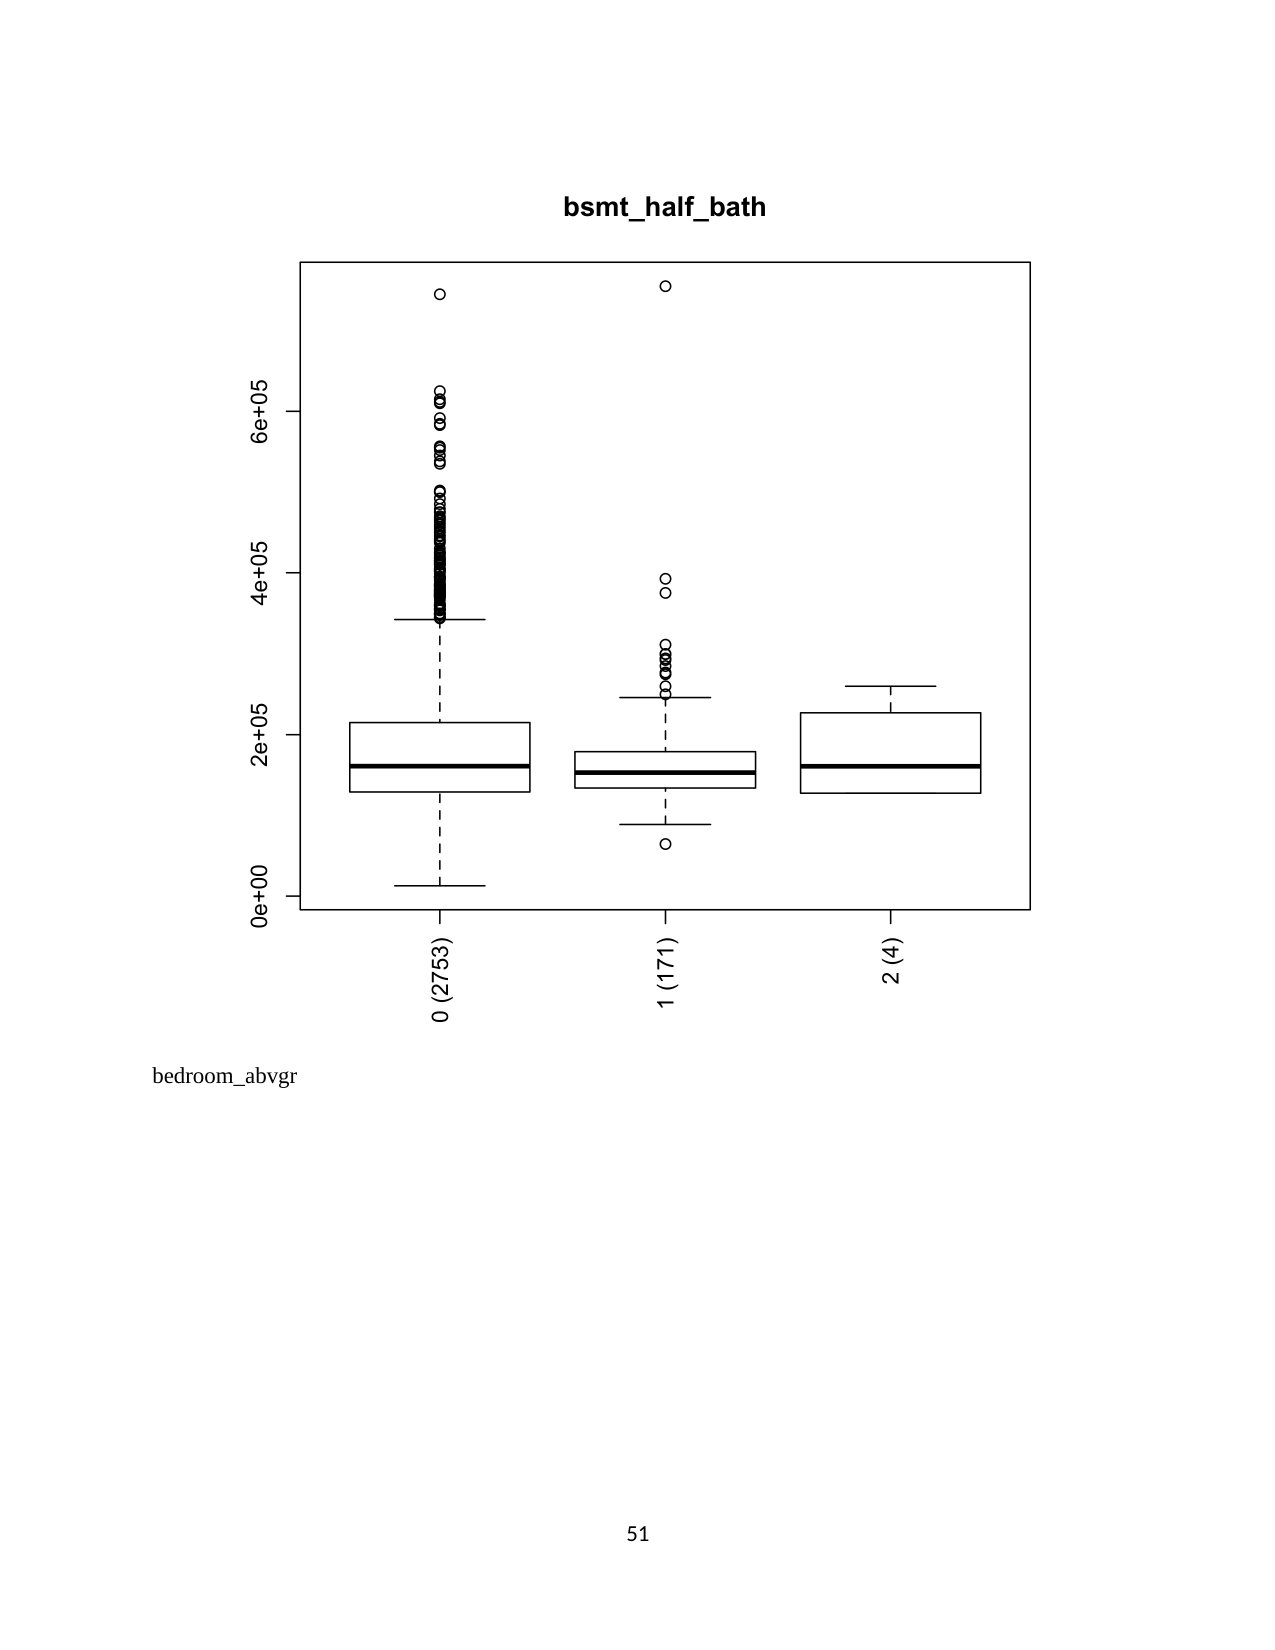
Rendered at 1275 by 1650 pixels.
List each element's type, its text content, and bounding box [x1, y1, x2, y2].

picture [187, 150, 1088, 1050]
text bedroom_abvgr [152, 1063, 1123, 1089]
